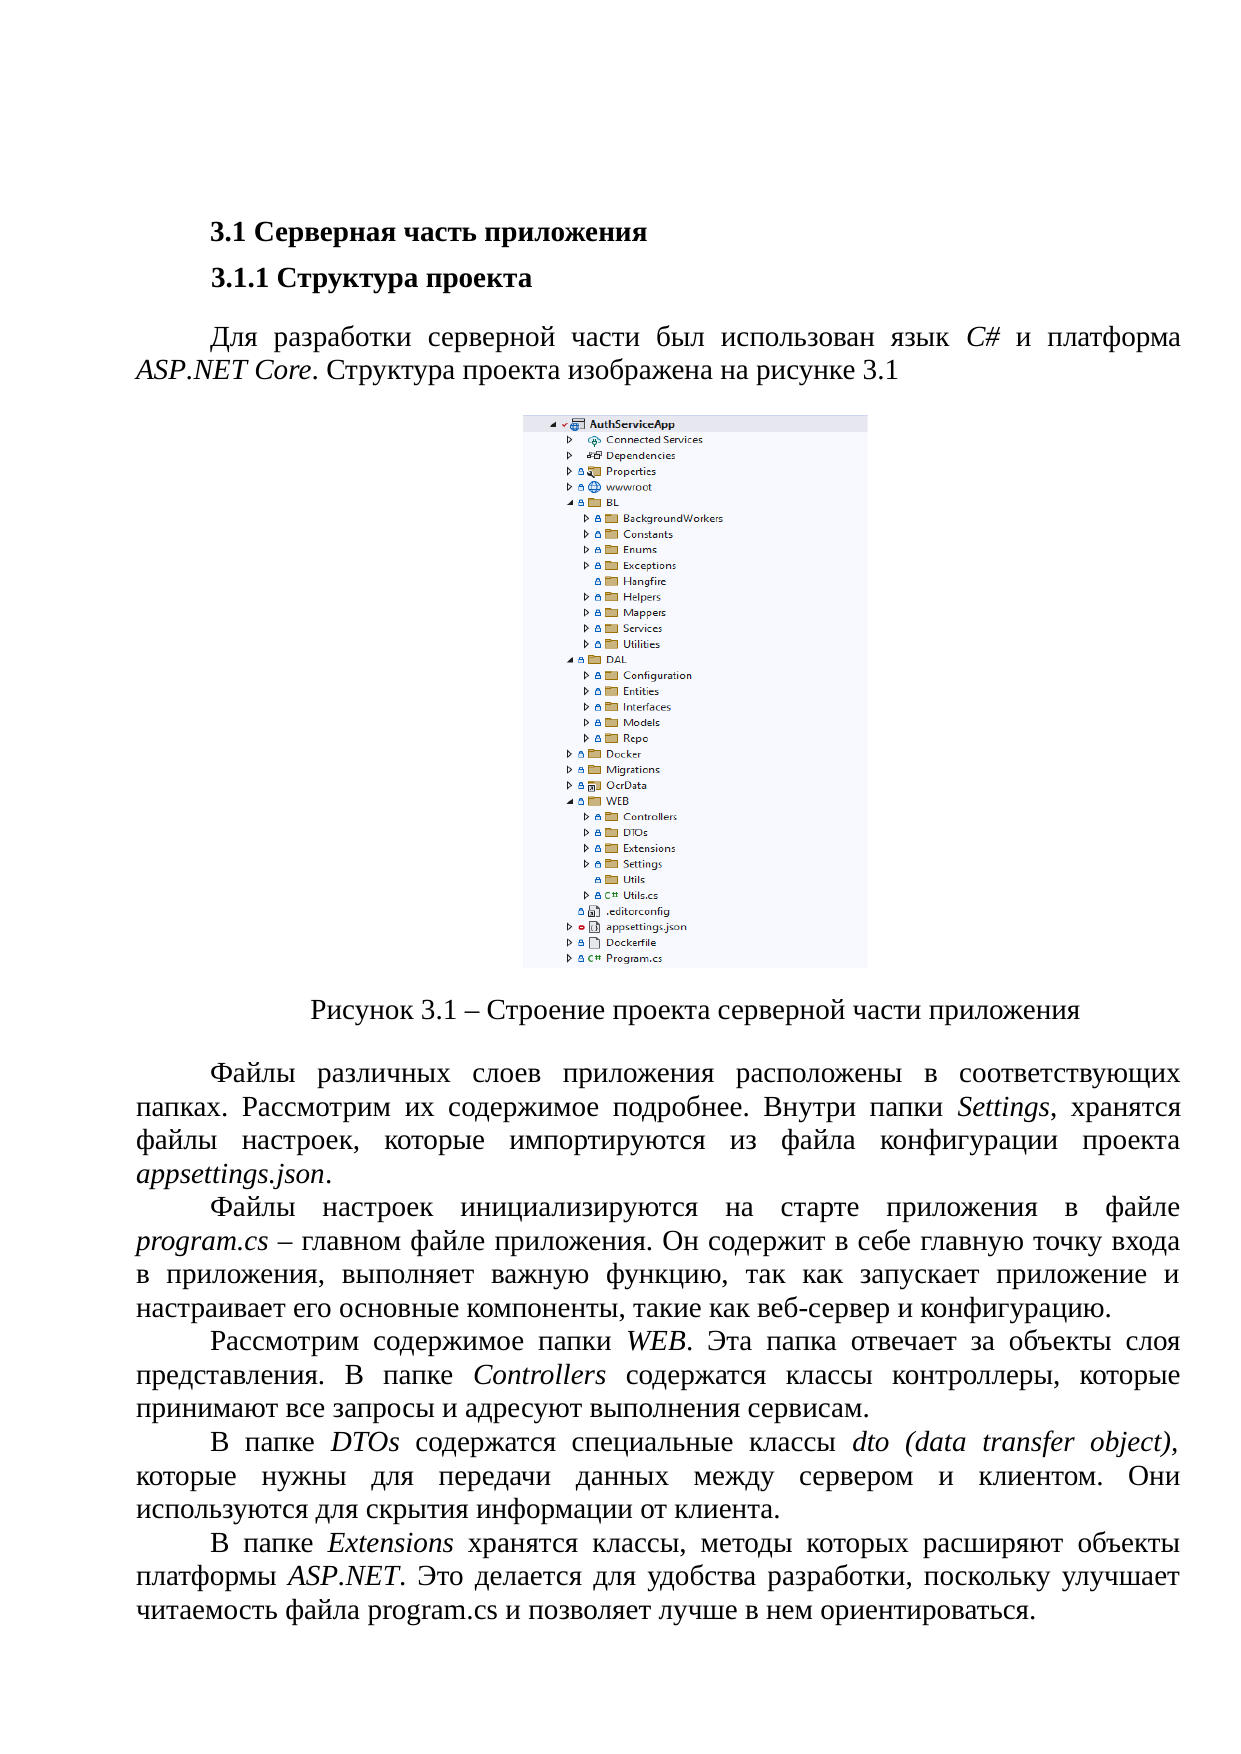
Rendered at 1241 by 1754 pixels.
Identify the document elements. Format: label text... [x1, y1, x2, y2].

text В папке Extensions хранятся классы, методы которых расширяют объекты платформы ASP.NET. Это делается для удобства разработки, поскольку улучшает читаемость файла program.cs и позволяет лучше в нем ориентироваться. [136, 1525, 1181, 1625]
text Структура проекта [211, 260, 1181, 294]
picture [523, 415, 868, 968]
text В папке DTOs содержатся специальные классы dto (data transfer object), которые нужны для передачи данных между сервером и клиентом. Они используются для скрытия информации от клиента. [136, 1424, 1181, 1525]
text Серверная часть приложения [136, 214, 1181, 248]
text Рисунок 3.1 – Строение проекта серверной части приложения [136, 992, 1181, 1026]
text Файлы различных слоев приложения расположены в соответствующих папках. Рассмотрим их содержимое подробнее. Внутри папки Settings, хранятся файлы настроек, которые импортируются из файла конфигурации проекта appsettings.json. [136, 1055, 1181, 1189]
text Файлы настроек инициализируются на старте приложения в файле program.cs – главном файле приложения. Он содержит в себе главную точку входа в приложения, выполняет важную функцию, так как запускает приложение и настраивает его основные компоненты, такие как веб-сервер и конфигурацию. [136, 1189, 1181, 1323]
text Для разработки серверной части был использован язык C# и платформа ASP.NET Core. Структура проекта изображена на рисунке 3.1 [136, 319, 1181, 386]
text Рассмотрим содержимое папки WEB. Эта папка отвечает за объекты слоя представления. В папке Controllers содержатся классы контроллеры, которые принимают все запросы и адресуют выполнения сервисам. [136, 1323, 1181, 1424]
